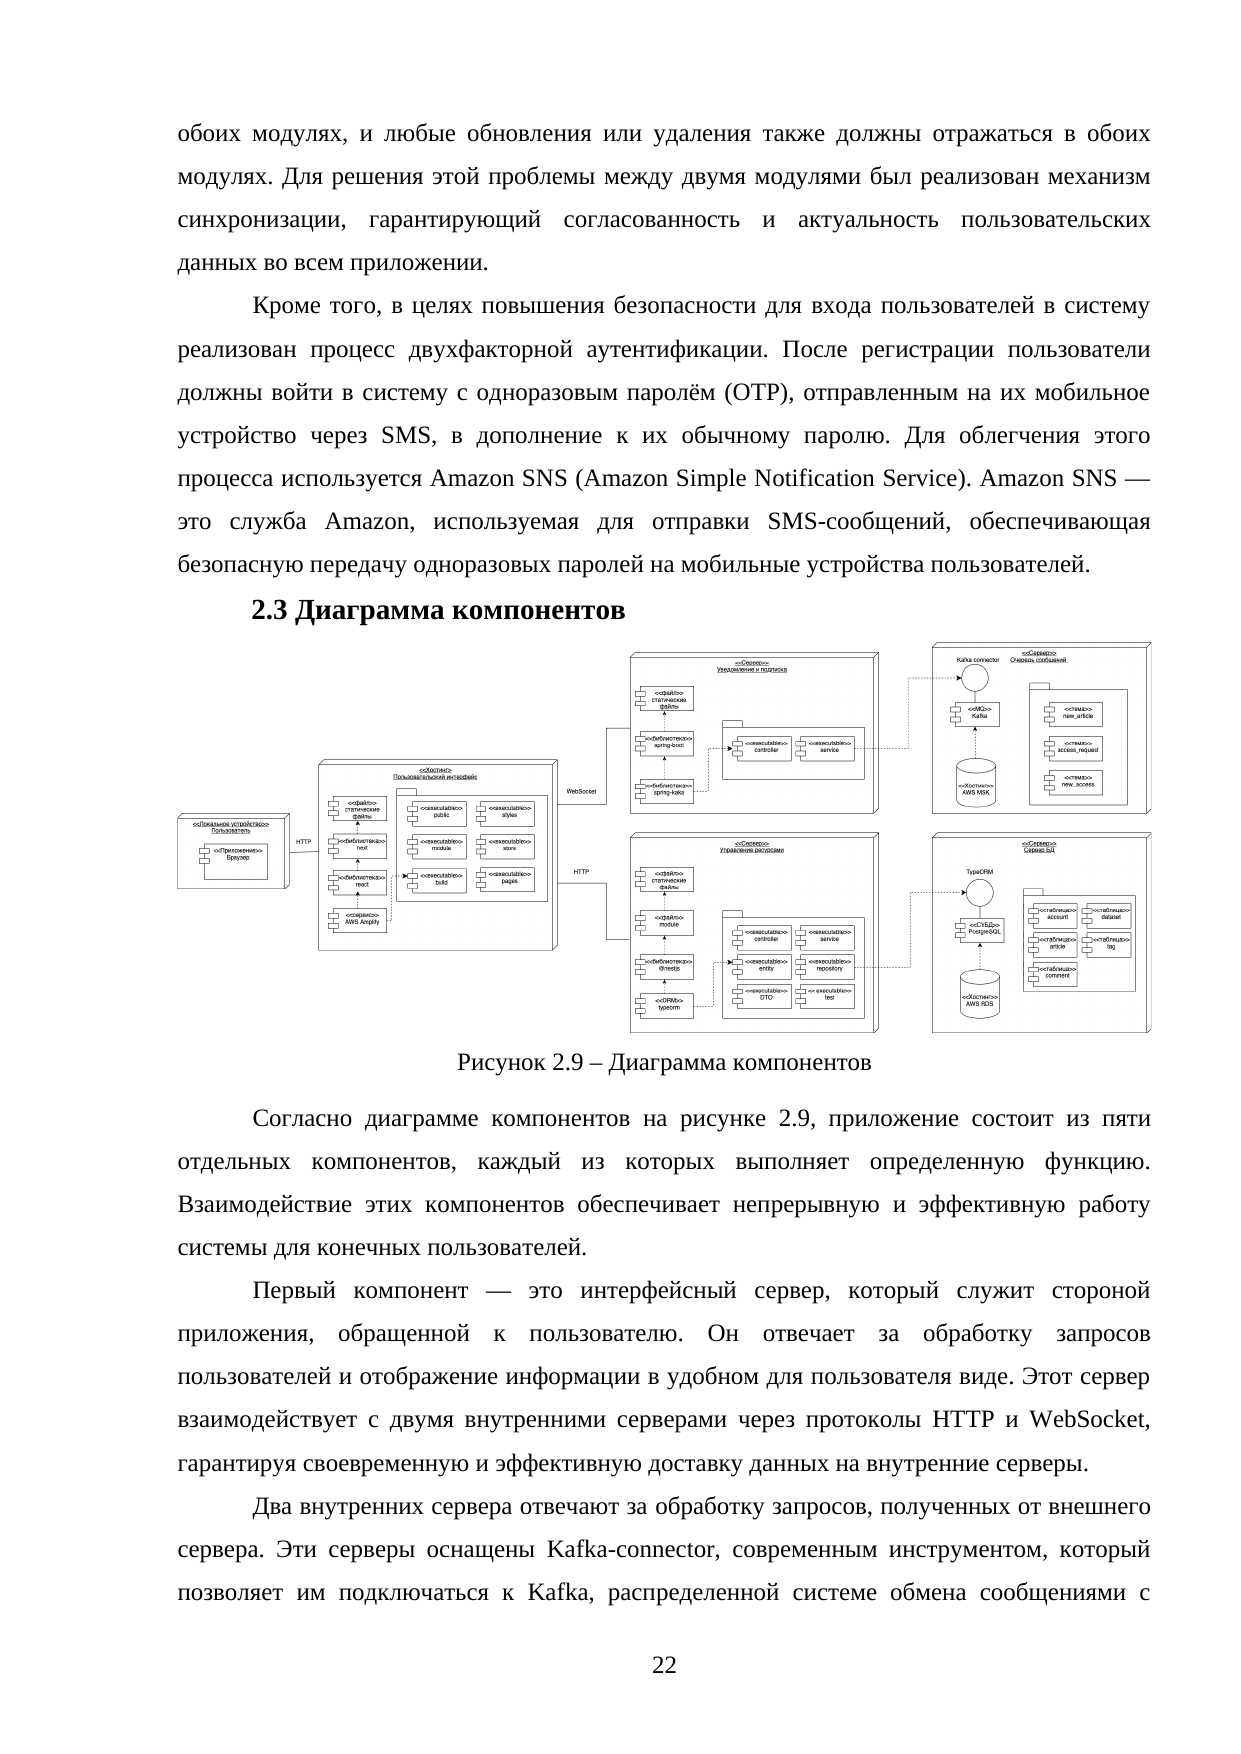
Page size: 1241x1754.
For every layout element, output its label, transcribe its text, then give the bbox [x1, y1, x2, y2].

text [177, 1491, 1152, 1606]
text Кроме того, в целях повышения безопасности для входа пользователей в систему реализован процесс двухфакторной аутентификации. После регистрации пользователи должны войти в систему с одноразовым паролём (OTP), отправленным на их мобильное устройство через SMS, в дополнение к их обычному паролю. Для облегчения этого процесса используется Amazon SNS (Amazon Simple Notification Service). Amazon SNS — это служба Amazon, используемая для отправки SMS-сообщений, обеспечивающая безопасную передачу одноразовых паролей на мобильные устройства пользователей. [177, 291, 1152, 578]
text Рисунок 2.9 – Диаграмма компонентов [177, 1047, 1152, 1076]
text Согласно диаграмме компонентов на рисунке 2.9, приложение состоит из пяти отдельных компонентов, каждый из которых выполняет определенную функцию. Взаимодействие этих компонентов обеспечивает непрерывную и эффективную работу системы для конечных пользователей. [177, 1103, 1152, 1261]
picture [177, 642, 1152, 1033]
text Первый компонент — это интерфейсный сервер, который служит стороной приложения, обращенной к пользователю. Он отвечает за обработку запросов пользователей и отображение информации в удобном для пользователя виде. Этот сервер взаимодействует с двумя внутренними серверами через протоколы HTTP и WebSocket, гарантируя своевременную и эффективную доставку данных на внутренние серверы. [177, 1275, 1152, 1476]
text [177, 118, 1152, 276]
subtitle 2.3 Диаграмма компонентов [177, 592, 1152, 626]
